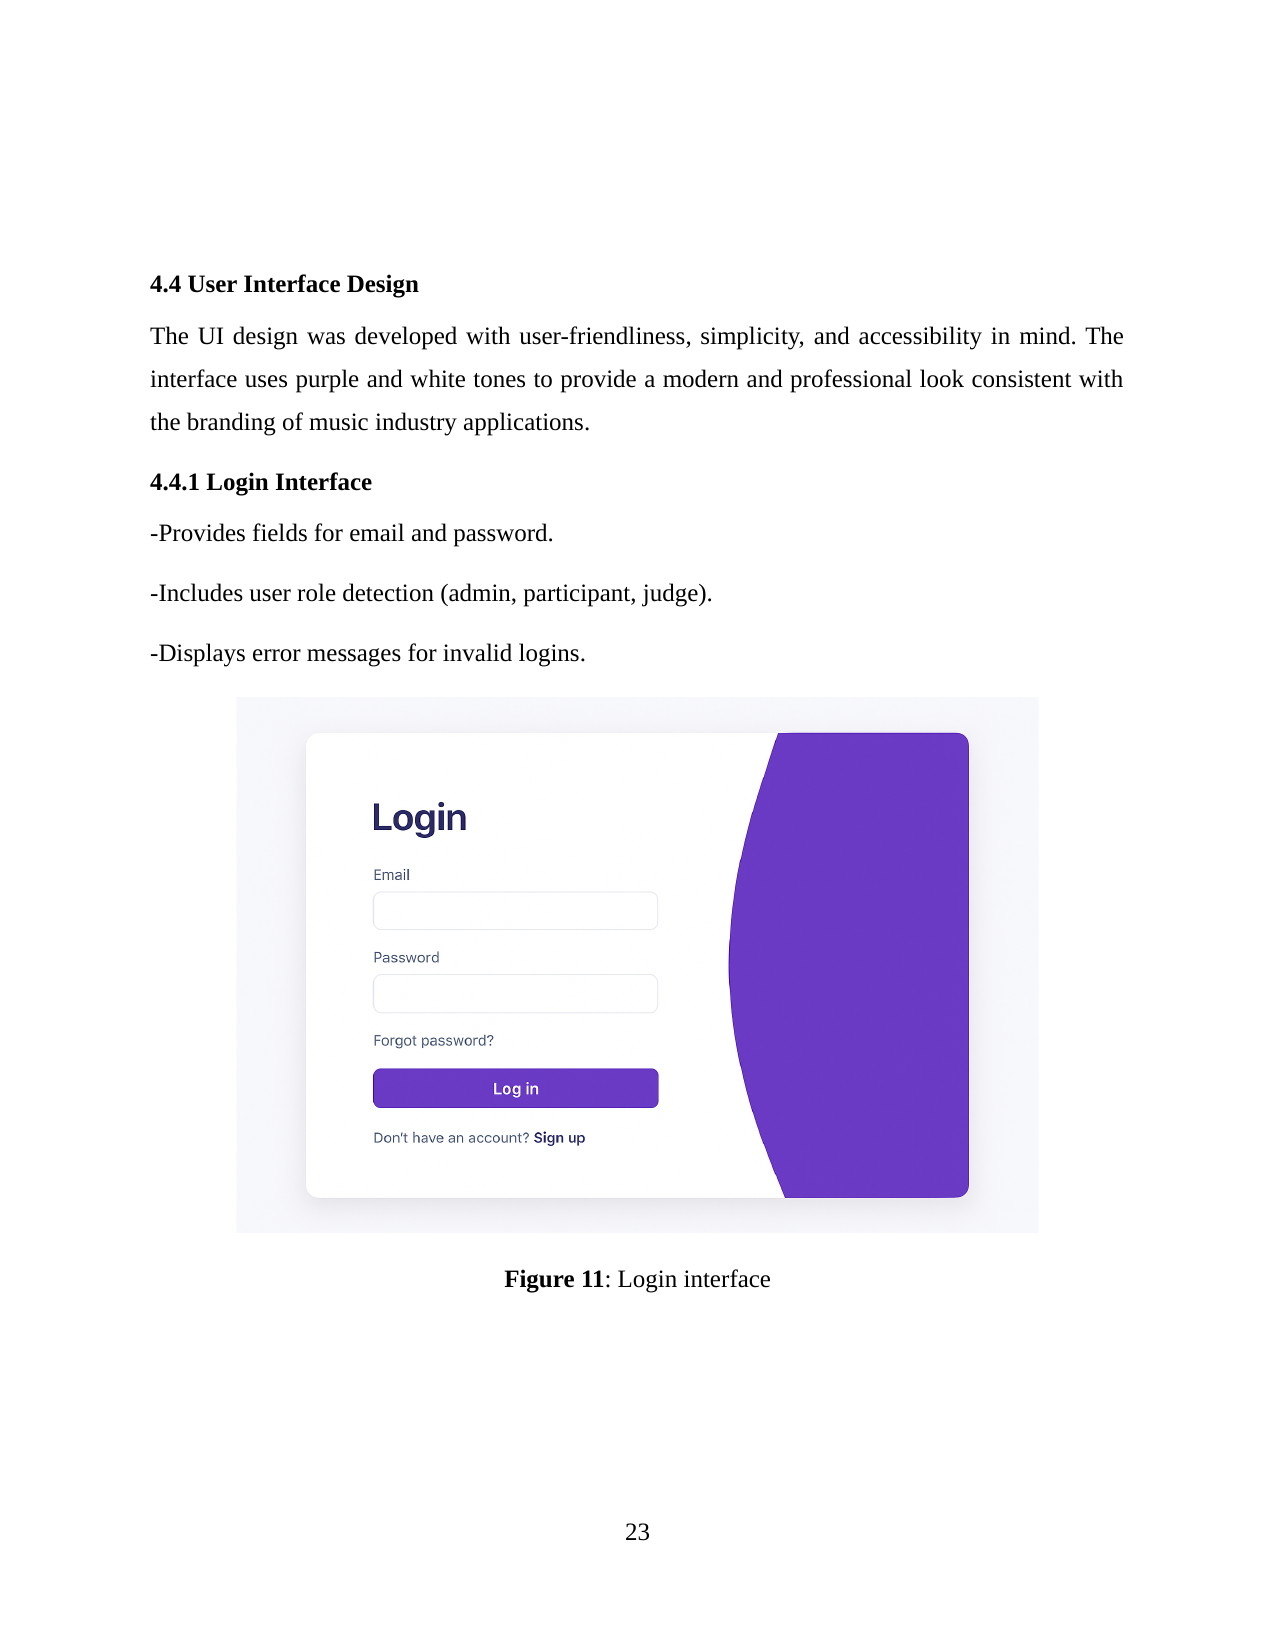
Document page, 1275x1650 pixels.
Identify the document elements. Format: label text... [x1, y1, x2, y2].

text -Provides fields for email and password. [150, 518, 1125, 547]
text -Displays error messages for invalid logins. [150, 638, 1125, 667]
subtitle 4.4.1 Login Interface [150, 467, 1125, 496]
text -Includes user role detection (admin, participant, judge). [150, 578, 1125, 607]
picture [236, 697, 1039, 1233]
text The UI design was developed with user-friendliness, simplicity, and accessibility in mind. The interface uses purple and white tones to provide a modern and professional look consistent with the branding of music industry applications. [150, 321, 1125, 436]
text Figure 11: Login interface [150, 1264, 1125, 1292]
subtitle 4.4 User Interface Design [150, 269, 1125, 298]
